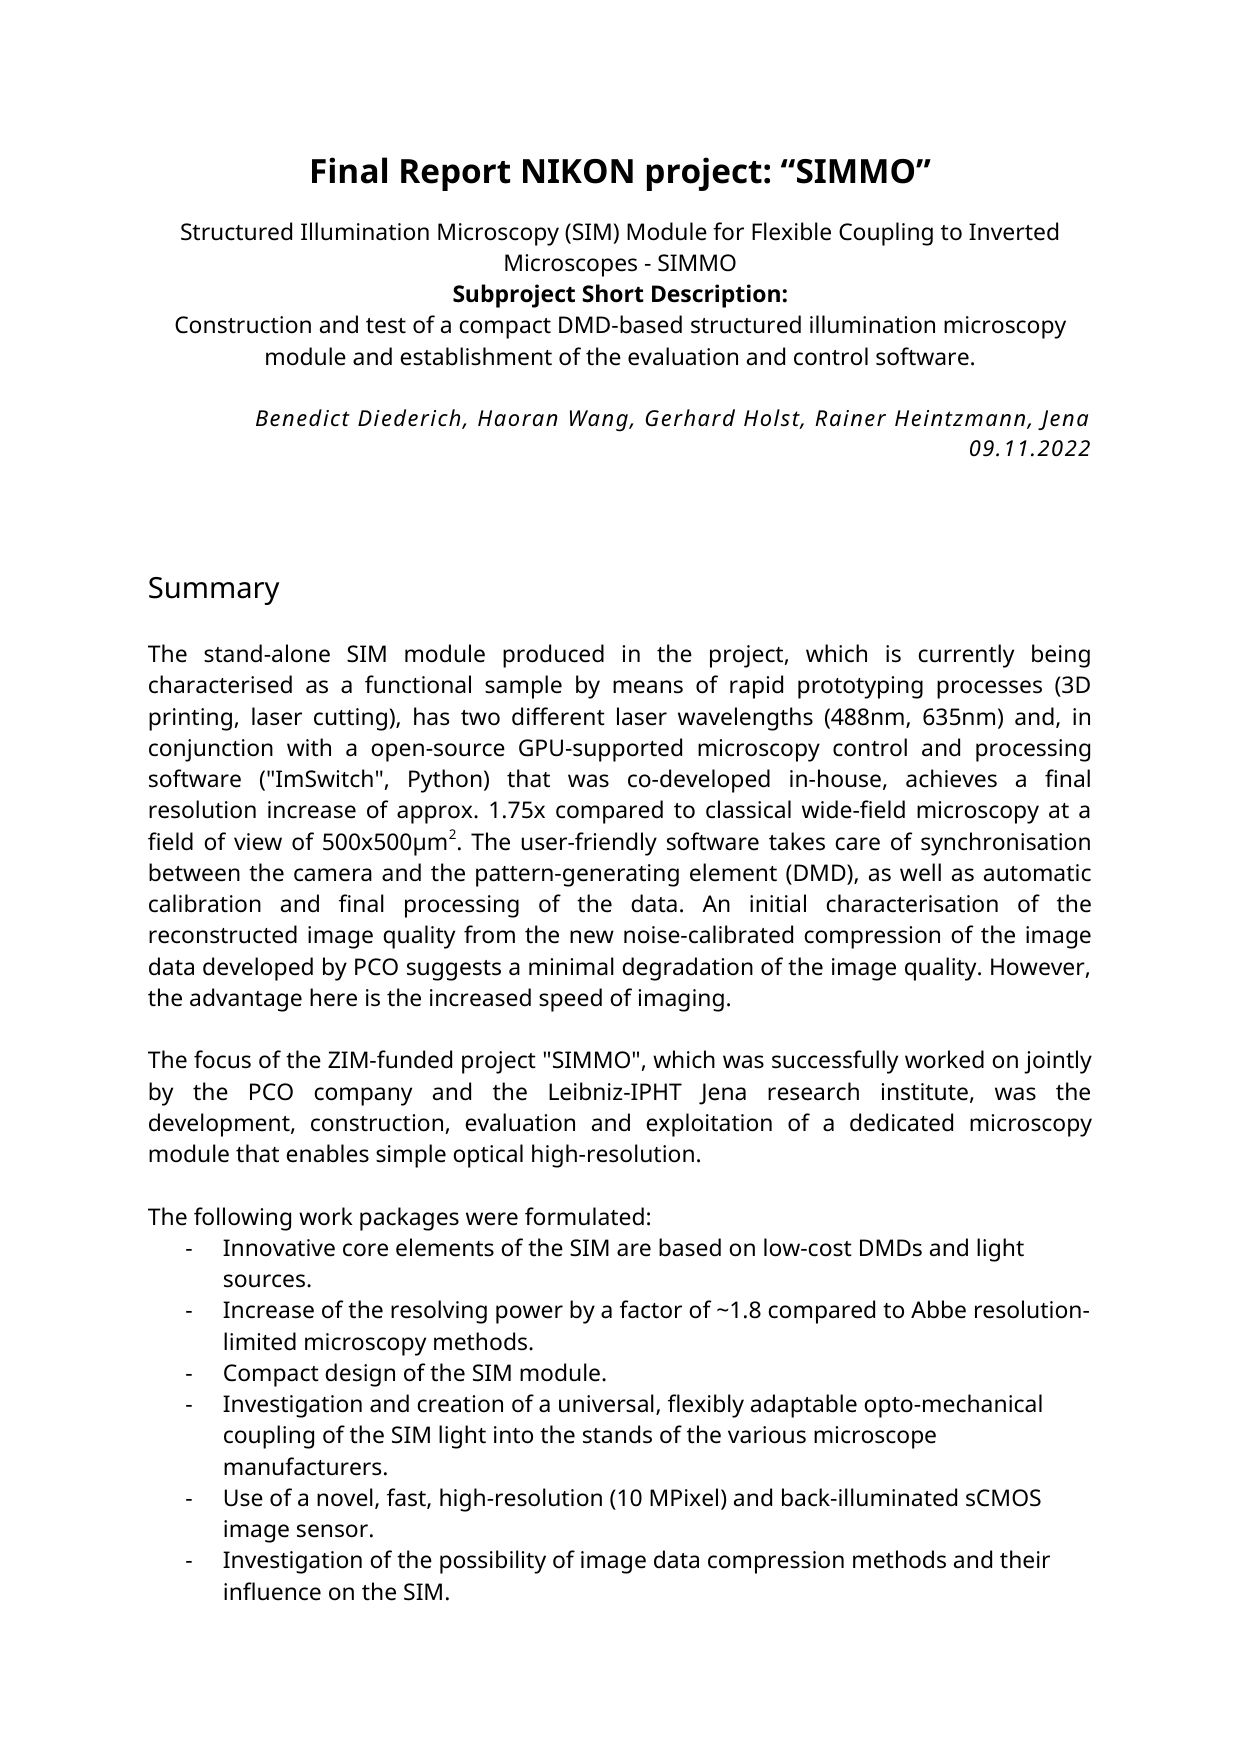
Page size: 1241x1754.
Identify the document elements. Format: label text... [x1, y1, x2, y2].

list Use of a novel, fast, high-resolution (10 MPixel) and back-illuminated sCMOS image sensor. [185, 1482, 1093, 1544]
text The stand-alone SIM module produced in the project, which is currently being characterised as a functional sample by means of rapid prototyping processes (3D printing, laser cutting), has two different laser wavelengths (488nm, 635nm) and, in conjunction with a open-source GPU-supported microscopy control and processing software ("ImSwitch", Python) that was co-developed in-house, achieves a final resolution increase of approx. 1.75x compared to classical wide-field microscopy at a field of view of 500x500µm2. The user-friendly software takes care of synchronisation between the camera and the pattern-generating element (DMD), as well as automatic calibration and final processing of the data. An initial characterisation of the reconstructed image quality from the new noise-calibrated compression of the image data developed by PCO suggests a minimal degradation of the image quality. However, the advantage here is the increased speed of imaging. [148, 638, 1093, 1013]
list Compact design of the SIM module. [185, 1357, 1093, 1388]
text The following work packages were formulated: [148, 1200, 1093, 1232]
text Construction and test of a compact DMD-based structured illumination microscopy module and establishment of the evaluation and control software. [148, 309, 1093, 372]
subtitle Benedict Diederich, Haoran Wang, Gerhard Holst, Rainer Heintzmann, Jena 09.11.2022 [148, 403, 1093, 463]
list Increase of the resolving power by a factor of ~1.8 compared to Abbe resolution-limited microscopy methods. [185, 1294, 1093, 1357]
text Subproject Short Description: [148, 278, 1093, 309]
text Final Report NIKON project: “SIMMO” [148, 148, 1093, 193]
subtitle Summary [148, 567, 1093, 607]
list Investigation and creation of a universal, flexibly adaptable opto-mechanical coupling of the SIM light into the stands of the various microscope manufacturers. [185, 1388, 1093, 1482]
text The focus of the ZIM-funded project "SIMMO", which was successfully worked on jointly by the PCO company and the Leibniz-IPHT Jena research institute, was the development, construction, evaluation and exploitation of a dedicated microscopy module that enables simple optical high-resolution. [148, 1044, 1093, 1169]
list Investigation of the possibility of image data compression methods and their influence on the SIM. [185, 1544, 1093, 1607]
list Innovative core elements of the SIM are based on low-cost DMDs and light sources. [185, 1232, 1093, 1294]
text Structured Illumination Microscopy (SIM) Module for Flexible Coupling to Inverted Microscopes - SIMMO [148, 216, 1093, 278]
